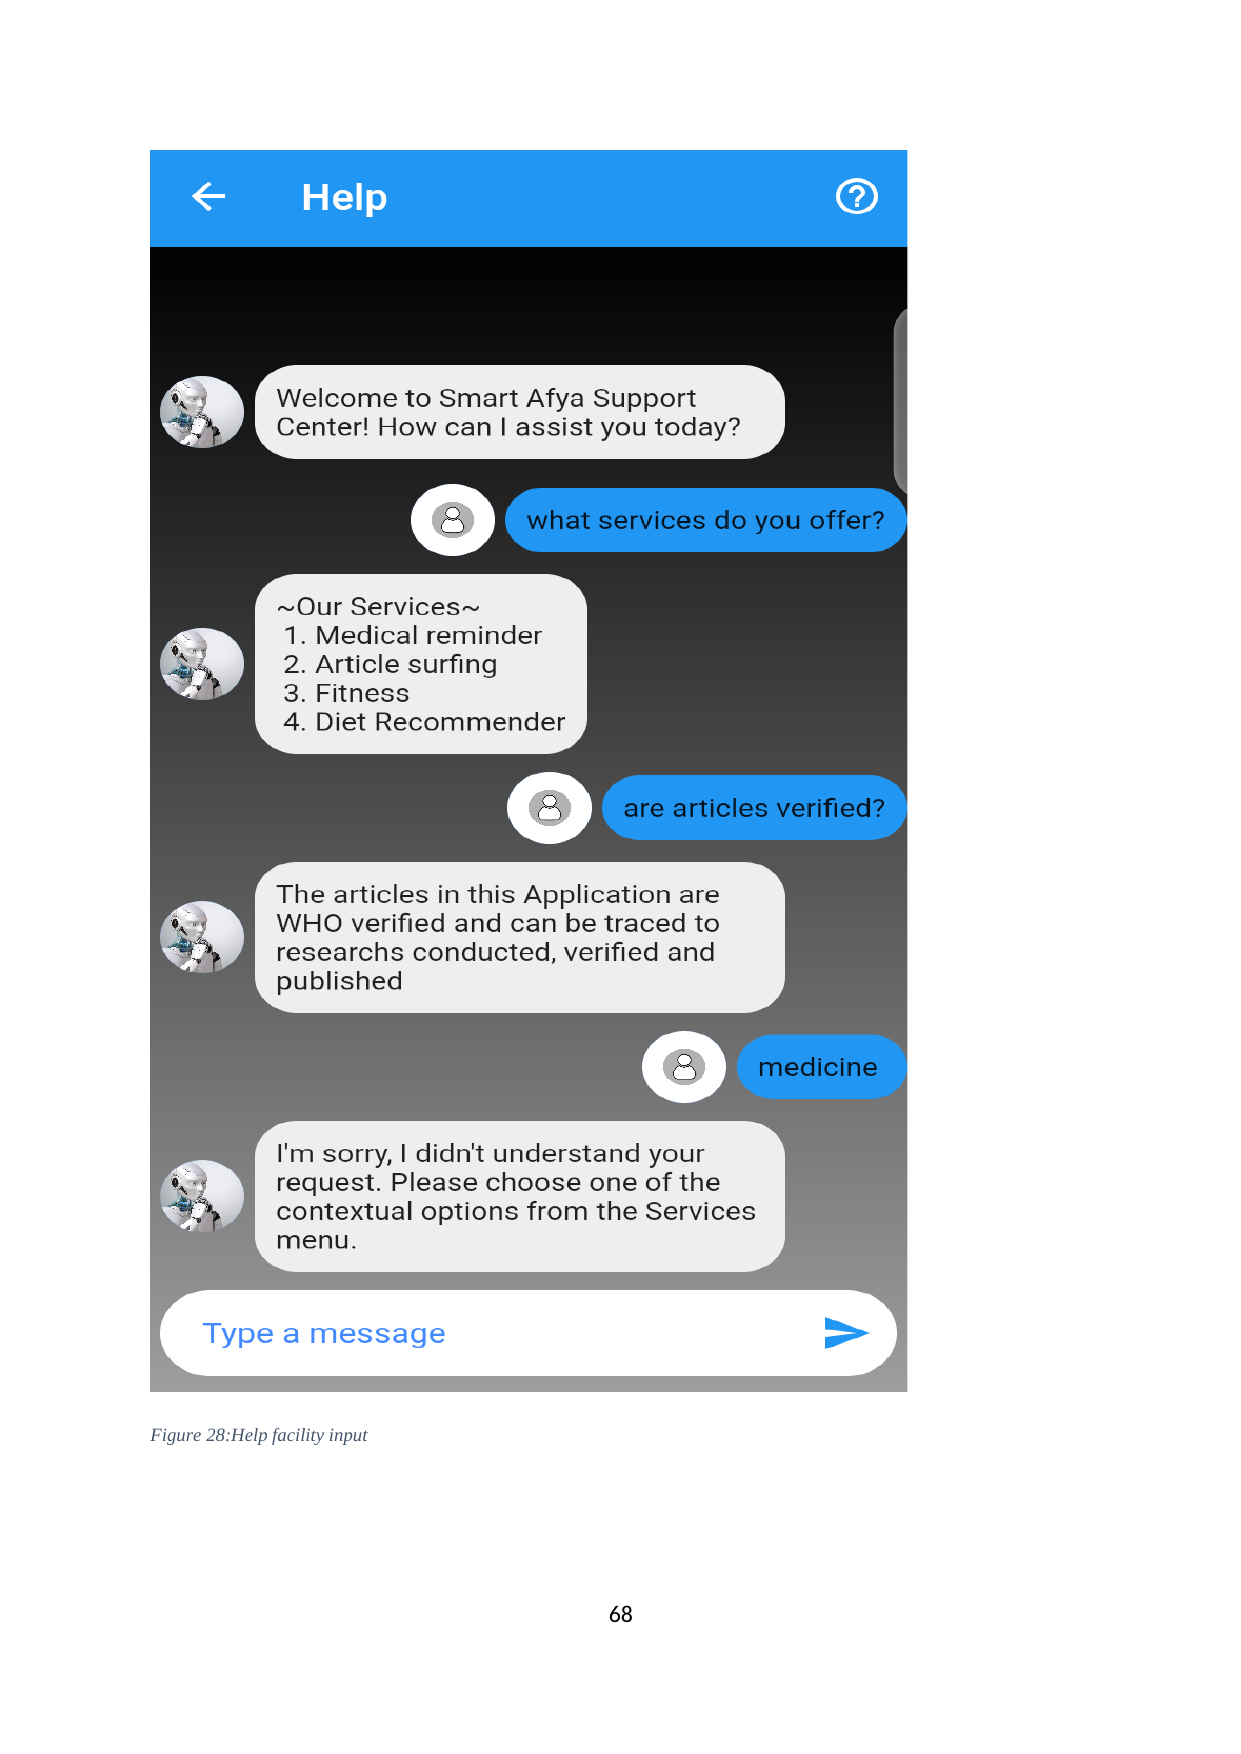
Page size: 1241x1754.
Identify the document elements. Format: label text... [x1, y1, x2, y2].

picture [150, 150, 908, 1392]
